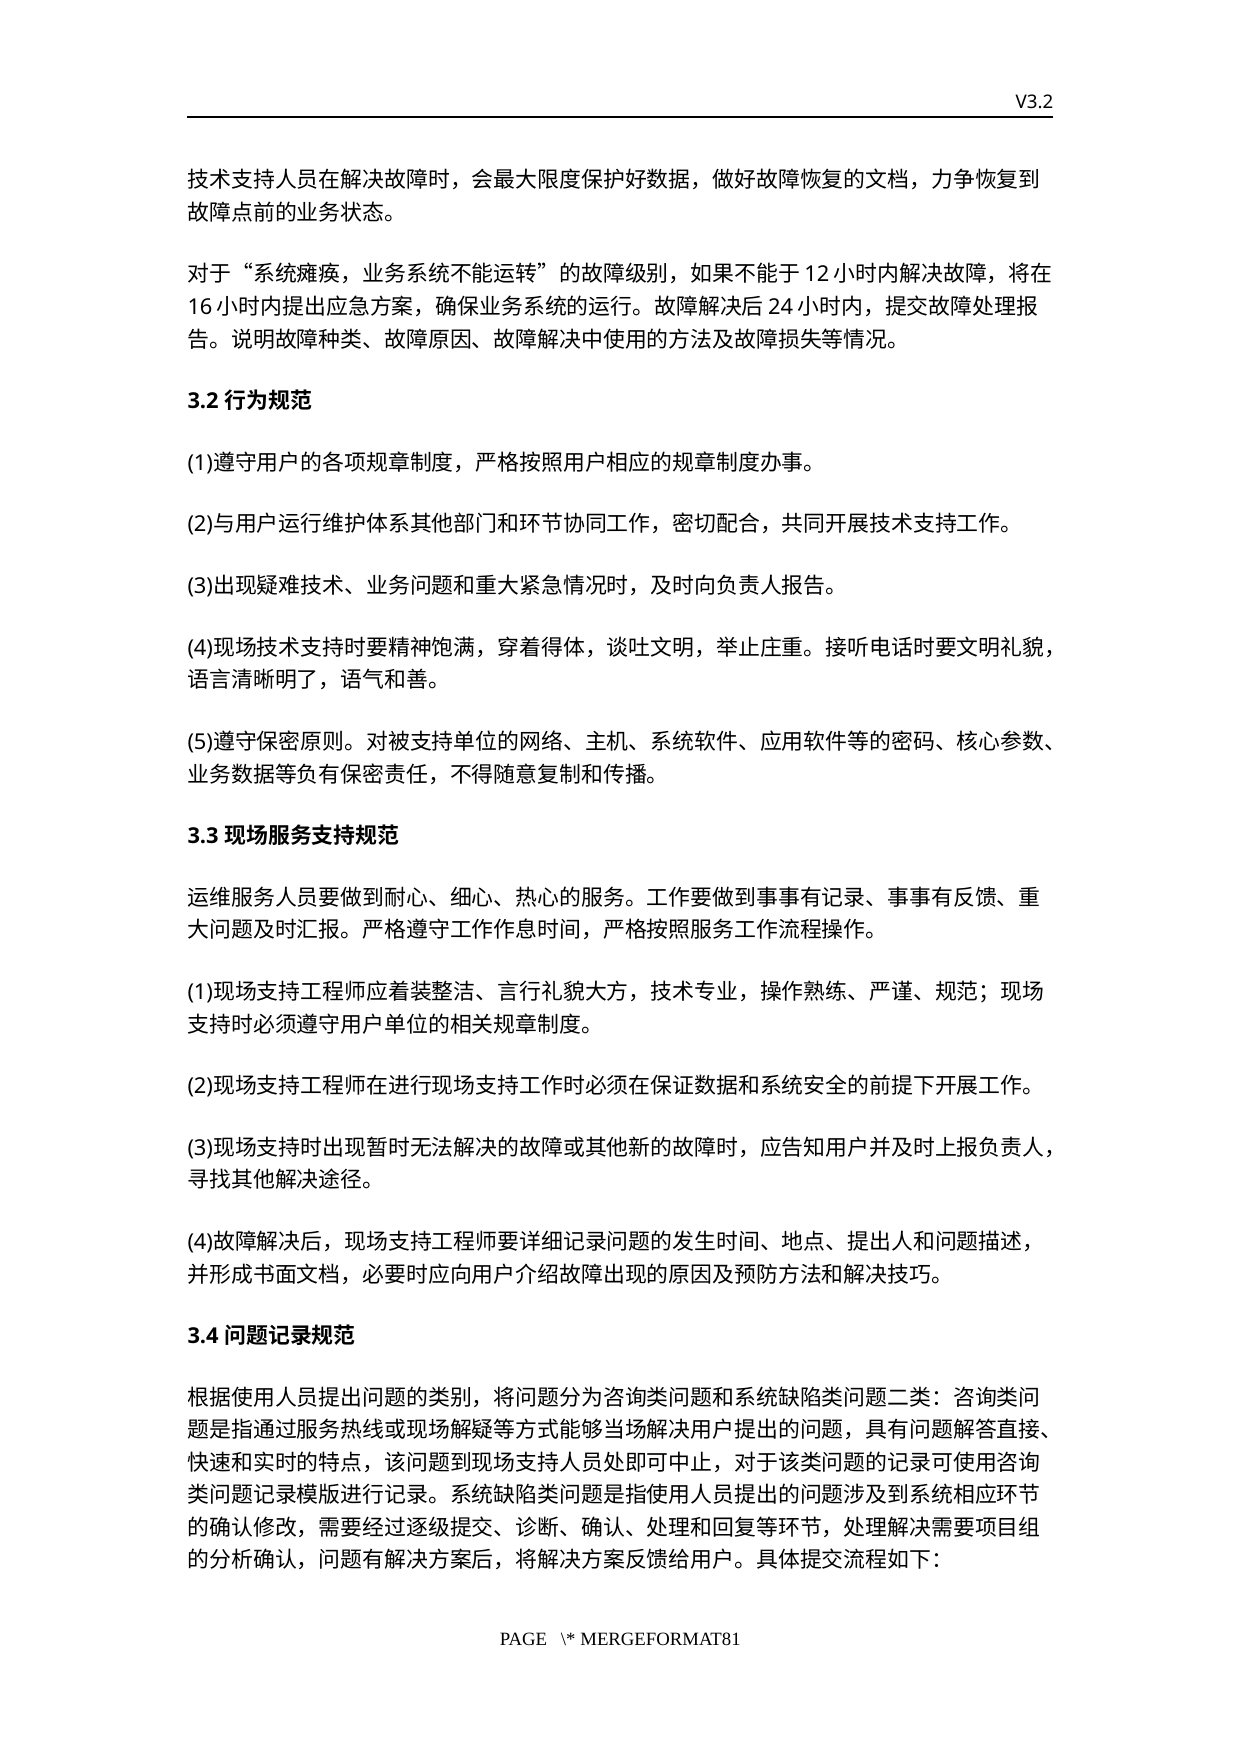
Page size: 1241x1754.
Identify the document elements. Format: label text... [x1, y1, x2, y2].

text (2)与用户运行维护体系其他部门和环节协同工作，密切配合，共同开展技术支持工作。 [187, 506, 1053, 539]
text (2)现场支持工程师在进行现场支持工作时必须在保证数据和系统安全的前提下开展工作。 [187, 1068, 1053, 1100]
text 3.4 问题记录规范 [187, 1318, 1053, 1350]
text (5)遵守保密原则。对被支持单位的网络、主机、系统软件、应用软件等的密码、核心参数、业务数据等负有保密责任，不得随意复制和传播。 [187, 724, 1053, 789]
text (3)现场支持时出现暂时无法解决的故障或其他新的故障时，应告知用户并及时上报负责人，寻找其他解决途径。 [187, 1129, 1053, 1194]
text (1)遵守用户的各项规章制度，严格按照用户相应的规章制度办事。 [187, 444, 1053, 477]
text 3.3 现场服务支持规范 [187, 818, 1053, 850]
text 对于“系统瘫痪，业务系统不能运转”的故障级别，如果不能于12小时内解决故障，将在16小时内提出应急方案，确保业务系统的运行。故障解决后24小时内，提交故障处理报告。说明故障种类、故障原因、故障解决中使用的方法及故障损失等情况。 [187, 256, 1053, 354]
text 运维服务人员要做到耐心、细心、热心的服务。工作要做到事事有记录、事事有反馈、重大问题及时汇报。严格遵守工作作息时间，严格按照服务工作流程操作。 [187, 879, 1053, 944]
text (4)现场技术支持时要精神饱满，穿着得体，谈吐文明，举止庄重。接听电话时要文明礼貌，语言清晰明了，语气和善。 [187, 629, 1053, 694]
text 3.2 行为规范 [187, 383, 1053, 415]
text (4)故障解决后，现场支持工程师要详细记录问题的发生时间、地点、提出人和问题描述，并形成书面文档，必要时应向用户介绍故障出现的原因及预防方法和解决技巧。 [187, 1224, 1053, 1289]
text (1)现场支持工程师应着装整洁、言行礼貌大方，技术专业，操作熟练、严谨、规范；现场支持时必须遵守用户单位的相关规章制度。 [187, 974, 1053, 1039]
text (3)出现疑难技术、业务问题和重大紧急情况时，及时向负责人报告。 [187, 568, 1053, 600]
text 根据使用人员提出问题的类别，将问题分为咨询类问题和系统缺陷类问题二类：咨询类问题是指通过服务热线或现场解疑等方式能够当场解决用户提出的问题，具有问题解答直接、快速和实时的特点，该问题到现场支持人员处即可中止，对于该类问题的记录可使用咨询类问题记录模版进行记录。系统缺陷类问题是指使用人员提出的问题涉及到系统相应环节的确认修改，需要经过逐级提交、诊断、确认、处理和回复等环节，处理解决需要项目组的分析确认，问题有解决方案后，将解决方案反馈给用户。具体提交流程如下： [187, 1379, 1053, 1574]
text 技术支持人员在解决故障时，会最大限度保护好数据，做好故障恢复的文档，力争恢复到故障点前的业务状态。 [187, 162, 1053, 227]
